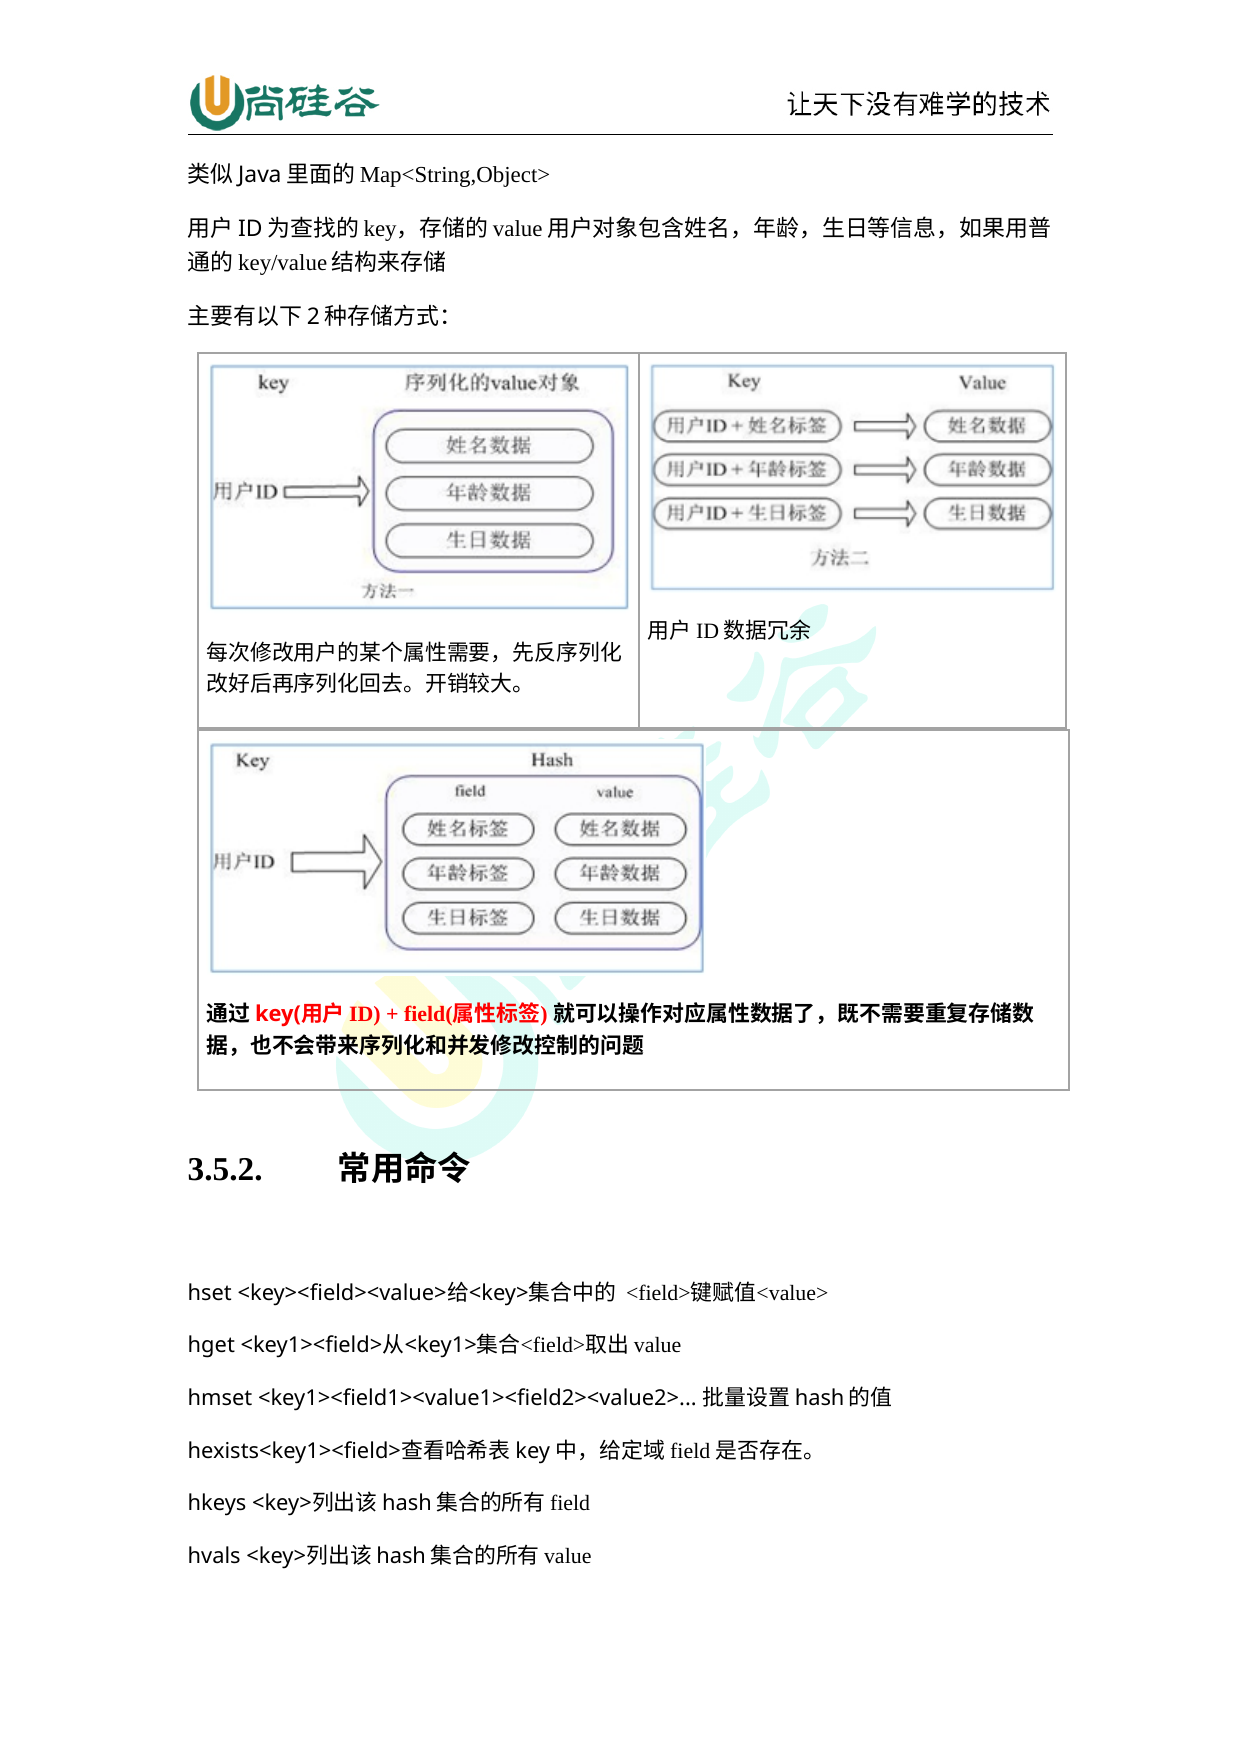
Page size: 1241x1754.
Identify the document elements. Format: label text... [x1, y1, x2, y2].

picture [187, 73, 1053, 132]
table_header 用户ID数据冗余 [640, 354, 1065, 727]
text hset <key><field><value>给<key>集合中的 <field>键赋值<value> [187, 1275, 1053, 1307]
text hmset <key1><field1><value1><field2><value2>... 批量设置hash的值 [187, 1380, 1053, 1412]
picture [206, 362, 630, 614]
text 用户ID为查找的key，存储的value用户对象包含姓名，年龄，生日等信息，如果用普通的key/value结构来存储 [187, 210, 1053, 277]
list 常用命令 [187, 1142, 1053, 1190]
text 类似Java里面的Map<String,Object> [187, 156, 1053, 189]
text hget <key1><field>从<key1>集合<field>取出 value [187, 1327, 1053, 1359]
table_header 通过 key(用户ID) + field(属性标签) 就可以操作对应属性数据了，既不需要重复存储数据，也不会带来序列化和并发修改控制的问题 [199, 731, 1068, 1089]
text hvals <key>列出该hash集合的所有value [187, 1538, 1053, 1569]
text hkeys <key>列出该hash集合的所有field [187, 1485, 1053, 1517]
text 主要有以下2种存储方式： [187, 298, 1053, 331]
table_header 每次修改用户的某个属性需要，先反序列化改好后再序列化回去。开销较大。 [199, 354, 638, 727]
text hexists<key1><field>查看哈希表 key 中，给定域 field 是否存在。 [187, 1433, 1053, 1464]
picture [206, 739, 707, 976]
picture [647, 362, 1057, 593]
